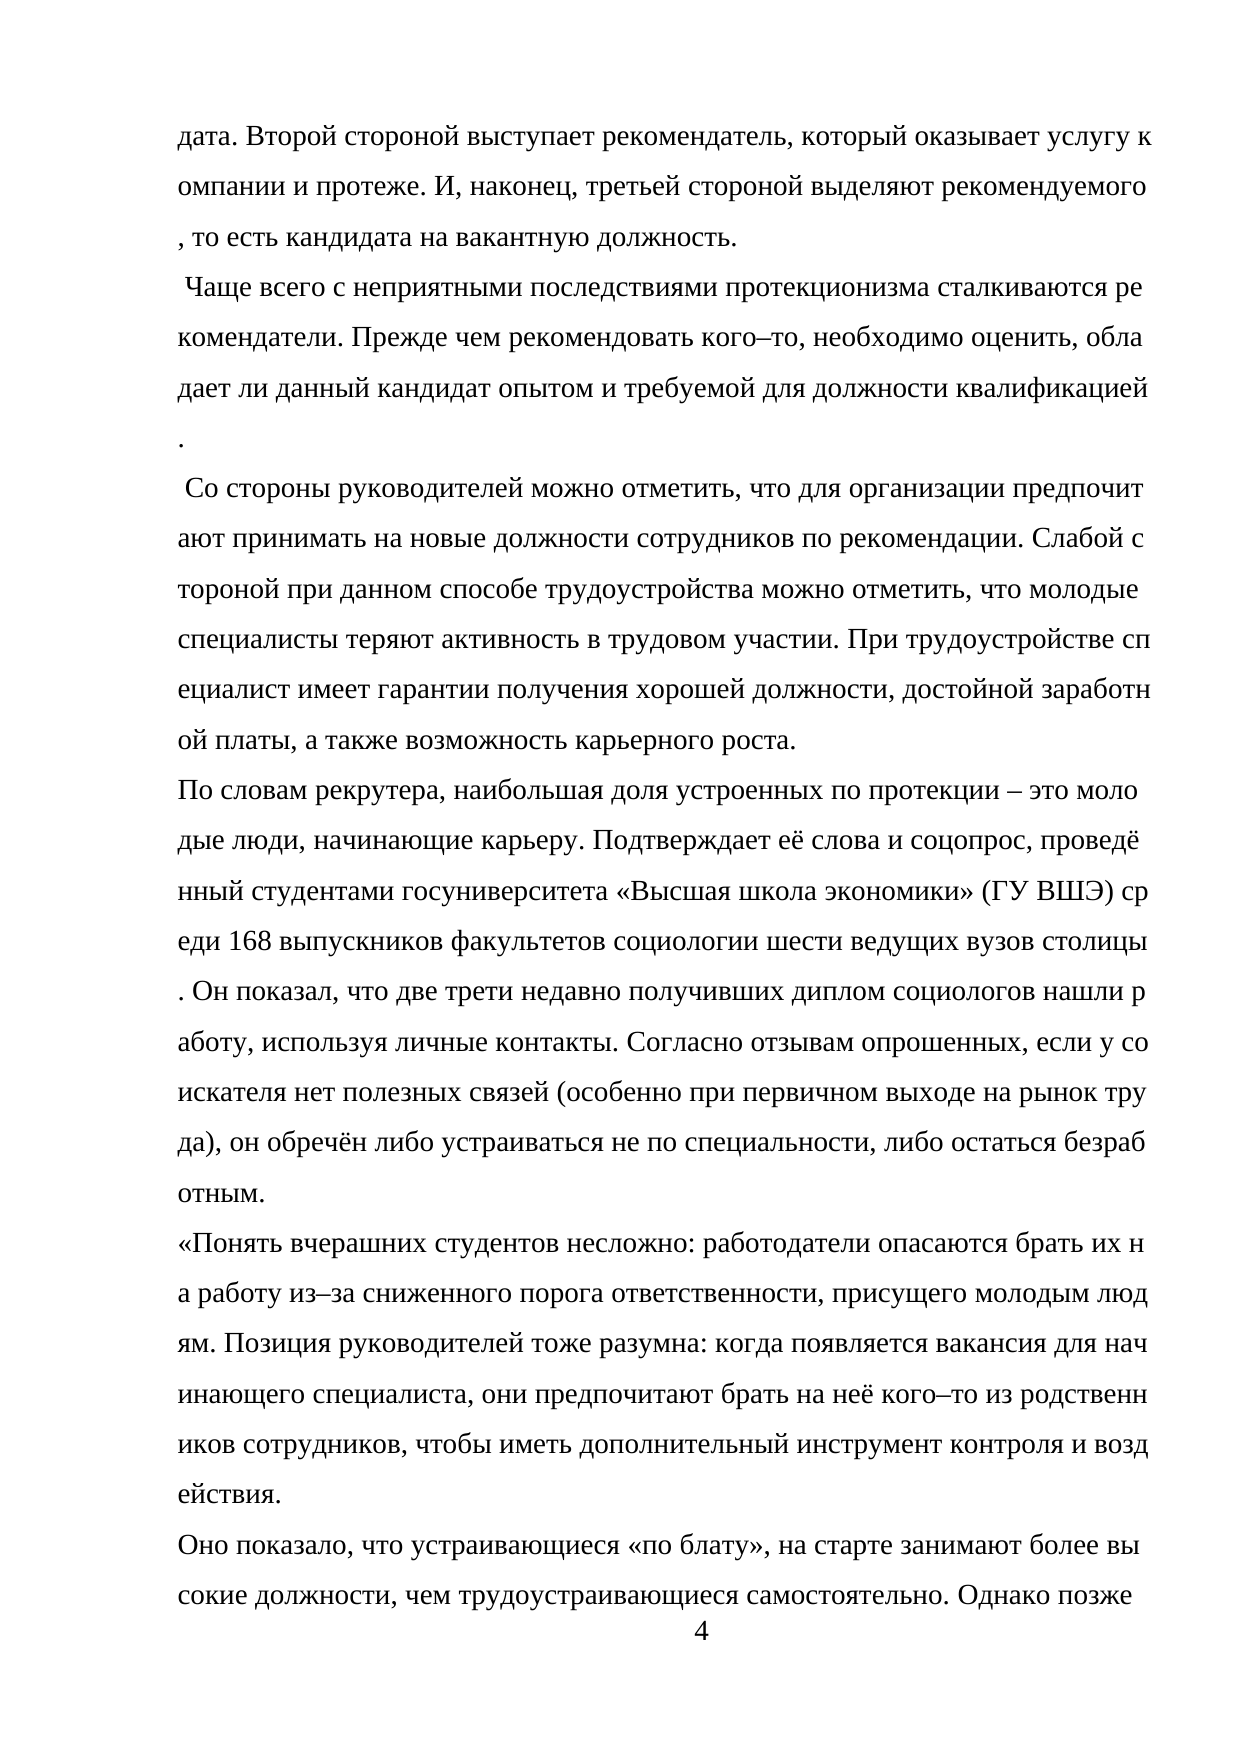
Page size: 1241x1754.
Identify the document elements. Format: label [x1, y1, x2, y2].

text [177, 118, 1152, 1611]
